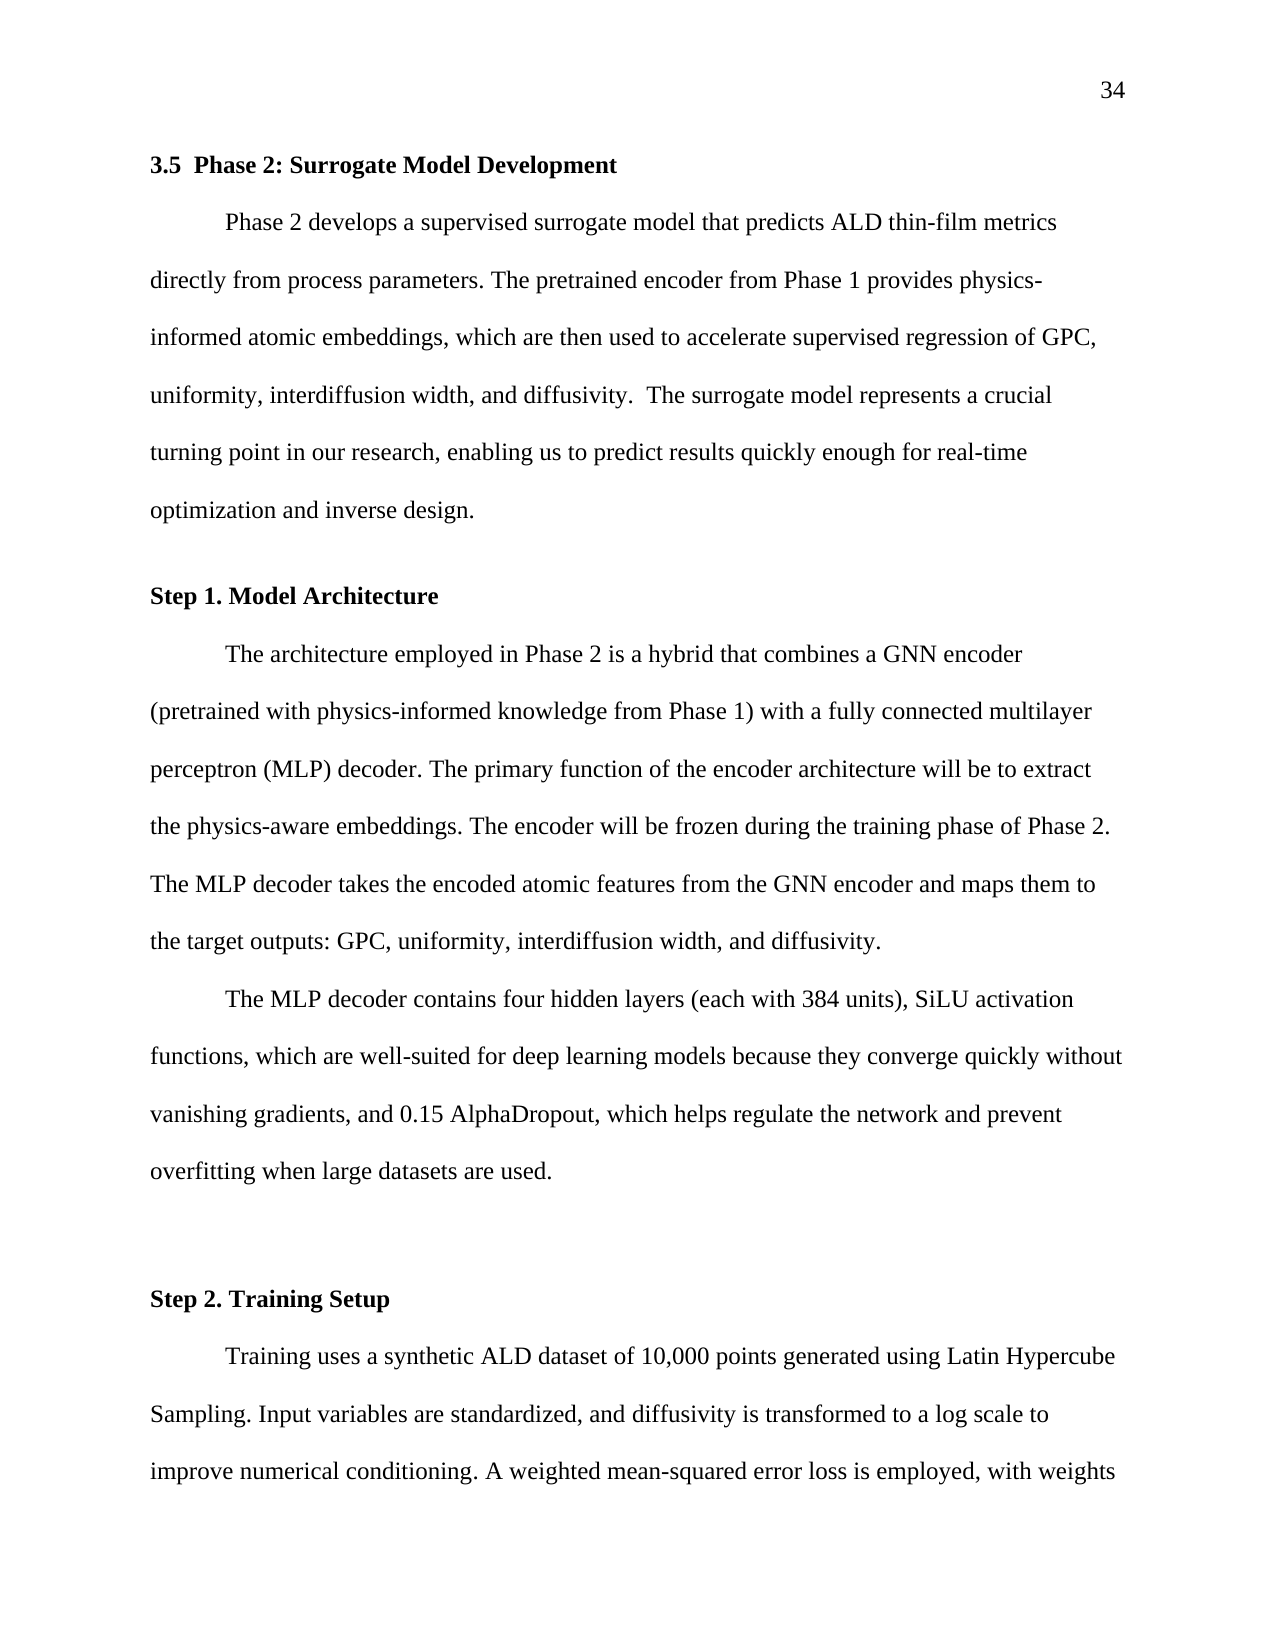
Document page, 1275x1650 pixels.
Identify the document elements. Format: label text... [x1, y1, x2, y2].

text Phase 2 develops a supervised surrogate model that predicts ALD thin-film metrics directly from process parameters. The pretrained encoder from Phase 1 provides physics-informed atomic embeddings, which are then used to accelerate supervised regression of GPC, uniformity, interdiffusion width, and diffusivity. The surrogate model represents a crucial turning point in our research, enabling us to predict results quickly enough for real-time optimization and inverse design. [150, 207, 1125, 524]
text 3.5 Phase 2: Surrogate Model Development [150, 150, 1125, 179]
text Step 1. Model Architecture [150, 581, 1125, 610]
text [150, 1341, 1125, 1485]
text Step 2. Training Setup [150, 1284, 1125, 1312]
text The MLP decoder contains four hidden layers (each with 384 units), SiLU activation functions, which are well-suited for deep learning models because they converge quickly without vanishing gradients, and 0.15 AlphaDropout, which helps regulate the network and prevent overfitting when large datasets are used. [150, 984, 1125, 1185]
text The architecture employed in Phase 2 is a hybrid that combines a GNN encoder (pretrained with physics-informed knowledge from Phase 1) with a fully connected multilayer perceptron (MLP) decoder. The primary function of the encoder architecture will be to extract the physics-aware embeddings. The encoder will be frozen during the training phase of Phase 2. The MLP decoder takes the encoded atomic features from the GNN encoder and maps them to the target outputs: GPC, uniformity, interdiffusion width, and diffusivity. [150, 639, 1125, 955]
